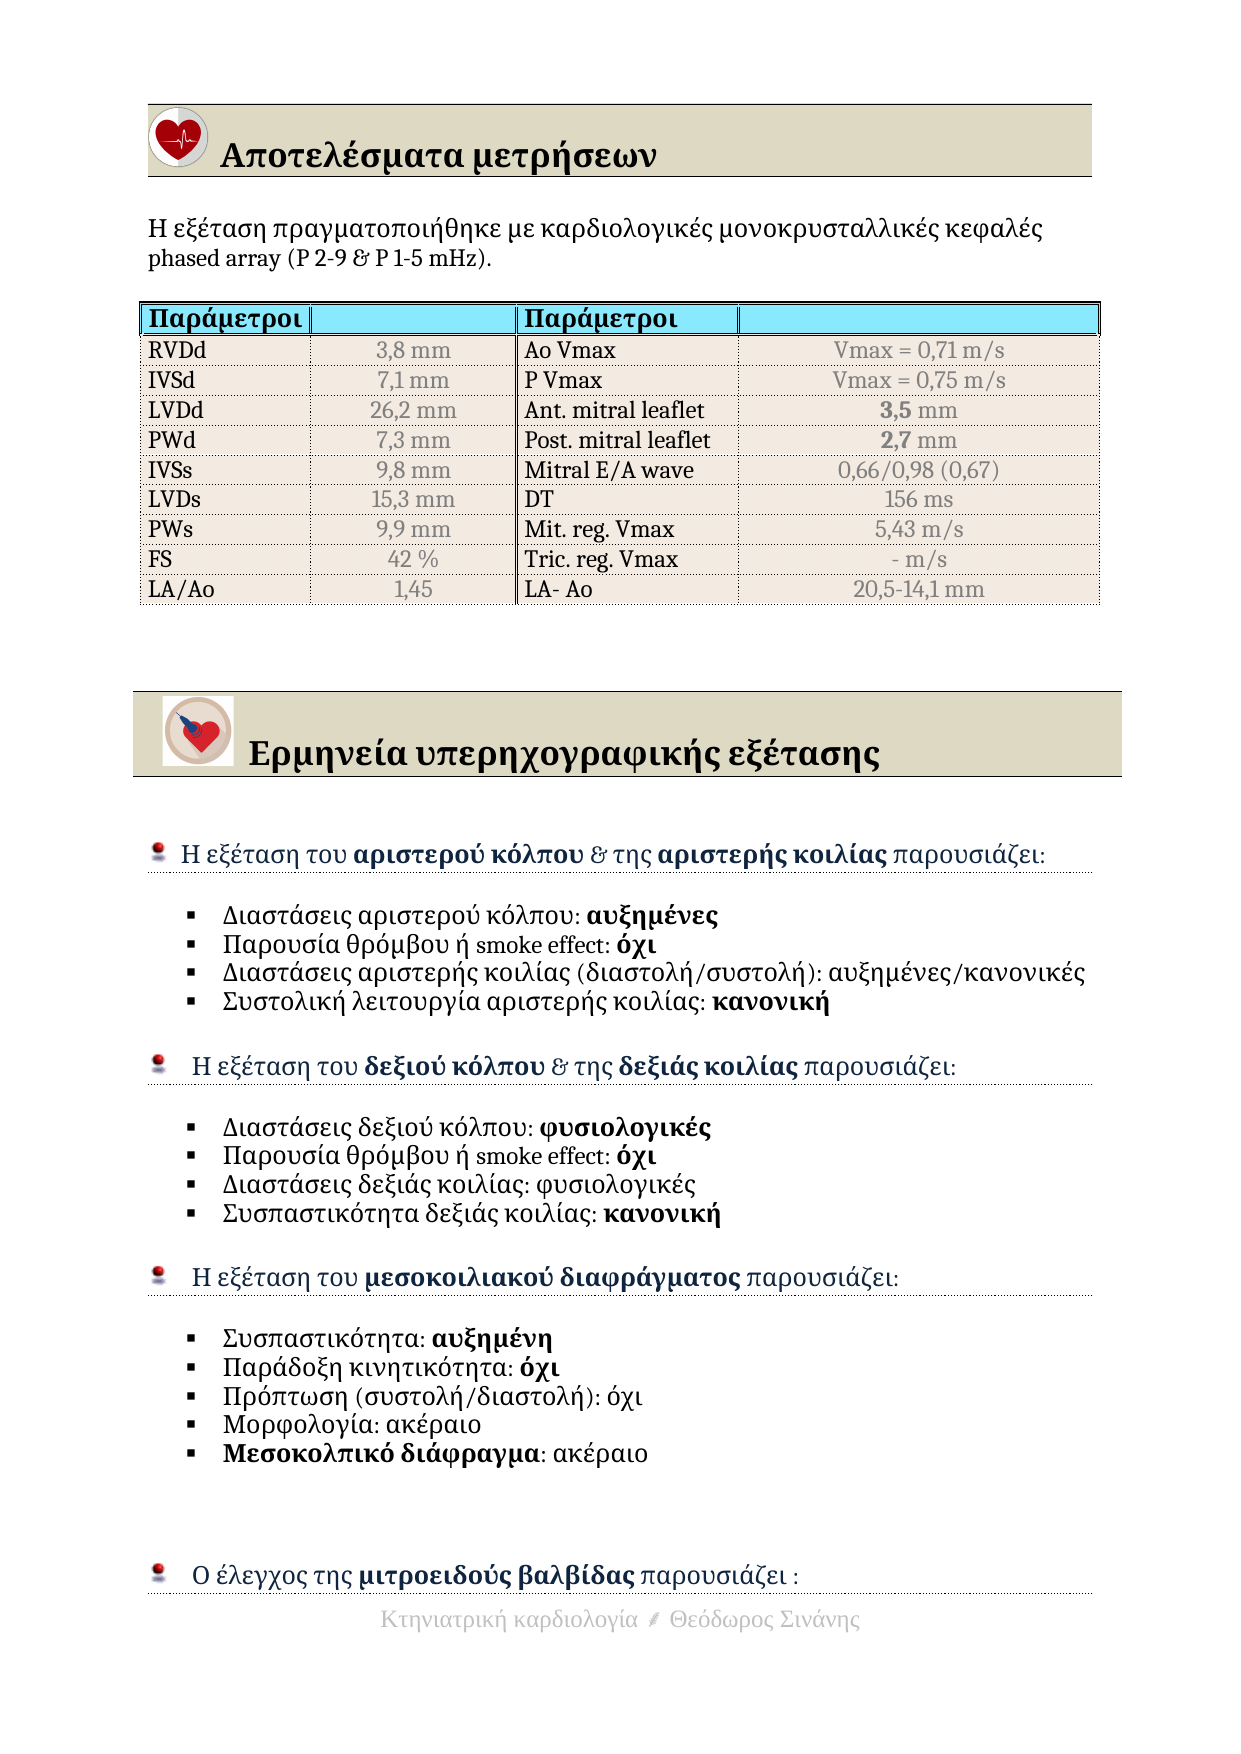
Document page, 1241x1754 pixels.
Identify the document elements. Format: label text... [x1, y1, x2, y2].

list Διαστάσεις αριστερού κόλπου: αυξημένες [185, 902, 1092, 931]
list Μεσοκολπικό διάφραγμα: ακέραιο [185, 1440, 1092, 1469]
table_cell LVDs [140, 484, 310, 514]
table_cell 15,3 mm [310, 484, 515, 514]
table_cell LVDd [140, 395, 310, 425]
table_header [738, 305, 1098, 333]
table_cell RVDd [140, 333, 310, 365]
text Η εξέταση του δεξιού κόλπου & της δεξιάς κοιλίας παρουσιάζει: [148, 1046, 1092, 1085]
table_cell Post. mitral leaflet [518, 425, 738, 454]
table_cell 156 ms [738, 484, 1100, 514]
table_cell 26,2 mm [310, 395, 515, 425]
list Διαστάσεις δεξιού κόλπου: φυσιολογικές [185, 1113, 1092, 1142]
table_cell Vmax = 0,75 m/s [738, 365, 1100, 395]
list Μορφολογία: ακέραιο [185, 1411, 1092, 1440]
table_cell FS [140, 544, 310, 574]
table_cell 2,7 mm [738, 425, 1100, 454]
text Η εξέταση πραγματοποιήθηκε με καρδιολογικές μονοκρυσταλλικές κεφαλές phased array (P 2-9 & P 1-5 mHz). [148, 215, 1092, 273]
table_cell 7,3 mm [310, 425, 515, 454]
table_header Παράμετροι [517, 305, 738, 333]
table_header [310, 303, 517, 333]
table_cell 1,45 [310, 574, 515, 603]
table_cell 42 % [310, 544, 515, 574]
text Η εξέταση του μεσοκοιλιακού διαφράγματος παρουσιάζει: [148, 1257, 1092, 1296]
subtitle Ερμηνεία υπερηχογραφικής εξέτασης [133, 692, 1122, 776]
list Συσπαστικότητα δεξιάς κοιλίας: κανονική [185, 1200, 1092, 1228]
picture [147, 106, 209, 168]
list Παρουσία θρόμβου ή smoke effect: όχι [185, 931, 1092, 959]
table_cell PWs [140, 514, 310, 544]
table_cell 3,5 mm [738, 395, 1100, 425]
picture [162, 696, 234, 766]
table_cell Vmax = 0,71 m/s [738, 333, 1100, 365]
table_cell 3,8 mm [310, 336, 515, 365]
table_cell 20,5-14,1 mm [738, 574, 1100, 603]
table_cell DT [518, 484, 738, 514]
picture [147, 1555, 170, 1585]
table_cell Ao Vmax [518, 336, 738, 365]
text Αποτελέσματα μετρήσεων [148, 105, 1092, 176]
text Ο έλεγχος της μιτροειδούς βαλβίδας παρουσιάζει : [148, 1555, 1092, 1594]
table_cell - m/s [738, 544, 1100, 574]
list Συσπαστικότητα: αυξημένη [185, 1325, 1092, 1354]
table_cell Mitral E/A wave [518, 455, 738, 484]
table_cell 9,8 mm [310, 455, 515, 484]
table_cell PWd [140, 425, 310, 454]
table_cell Mit. reg. Vmax [518, 514, 738, 544]
table_cell LA- Ao [518, 574, 738, 603]
table_cell 0,66/0,98 (0,67) [738, 455, 1100, 484]
picture [147, 1257, 170, 1287]
list Διαστάσεις αριστερής κοιλίας (διαστολή/συστολή): αυξημένες/κανονικές [185, 959, 1092, 988]
table_cell 7,1 mm [310, 365, 515, 395]
list Παρουσία θρόμβου ή smoke effect: όχι [185, 1142, 1092, 1171]
list Διαστάσεις δεξιάς κοιλίας: φυσιολογικές [185, 1171, 1092, 1200]
text Η εξέταση του αριστερού κόλπου & της αριστερής κοιλίας παρουσιάζει: [148, 834, 1092, 873]
list Συστολική λειτουργία αριστερής κοιλίας: κανονική [185, 988, 1092, 1017]
table_header Παράμετροι [142, 305, 310, 333]
table_cell Tric. reg. Vmax [518, 544, 738, 574]
table_cell 5,43 m/s [738, 514, 1100, 544]
picture [147, 1045, 170, 1076]
table_cell LA/Ao [140, 574, 310, 603]
table_cell IVSd [140, 365, 310, 395]
list Πρόπτωση (συστολή/διαστολή): όχι [185, 1382, 1092, 1411]
list Παράδοξη κινητικότητα: όχι [185, 1354, 1092, 1382]
table_cell IVSs [140, 455, 310, 484]
table_cell P Vmax [518, 365, 738, 395]
picture [147, 834, 170, 864]
table_cell 9,9 mm [310, 514, 515, 544]
table_cell Ant. mitral leaflet [518, 395, 738, 425]
